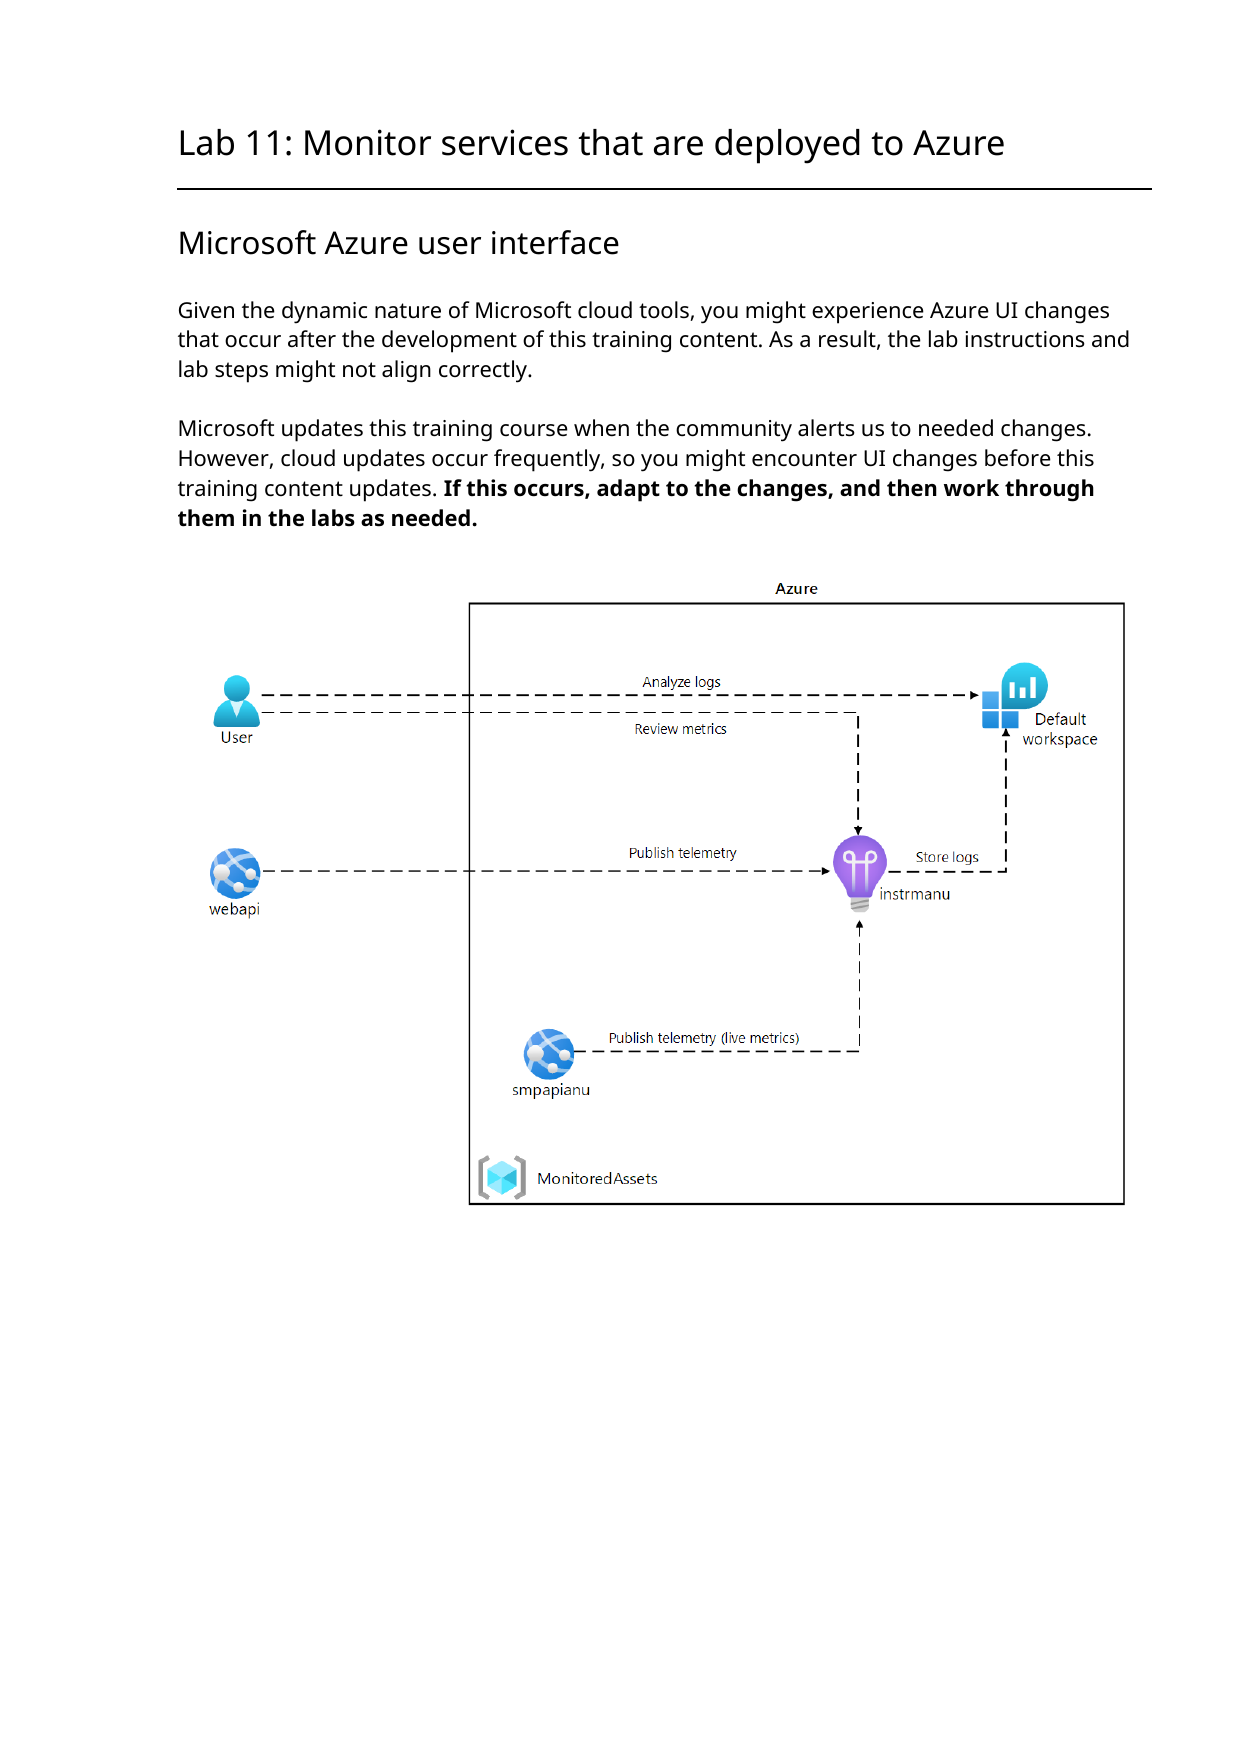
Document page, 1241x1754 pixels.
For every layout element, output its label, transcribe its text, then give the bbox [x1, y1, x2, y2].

text Lab 11: Monitor services that are deployed to Azure [177, 118, 1152, 188]
text Microsoft Azure user interface [177, 221, 1152, 263]
text Microsoft updates this training course when the community alerts us to needed changes. However, cloud updates occur frequently, so you might encounter UI changes before this training content updates. If this occurs, adapt to the changes, and then work through them in the labs as needed. [177, 413, 1152, 532]
picture [177, 561, 1152, 1234]
text Given the dynamic nature of Microsoft cloud tools, you might experience Azure UI changes that occur after the development of this training content. As a result, the lab instructions and lab steps might not align correctly. [177, 294, 1152, 384]
